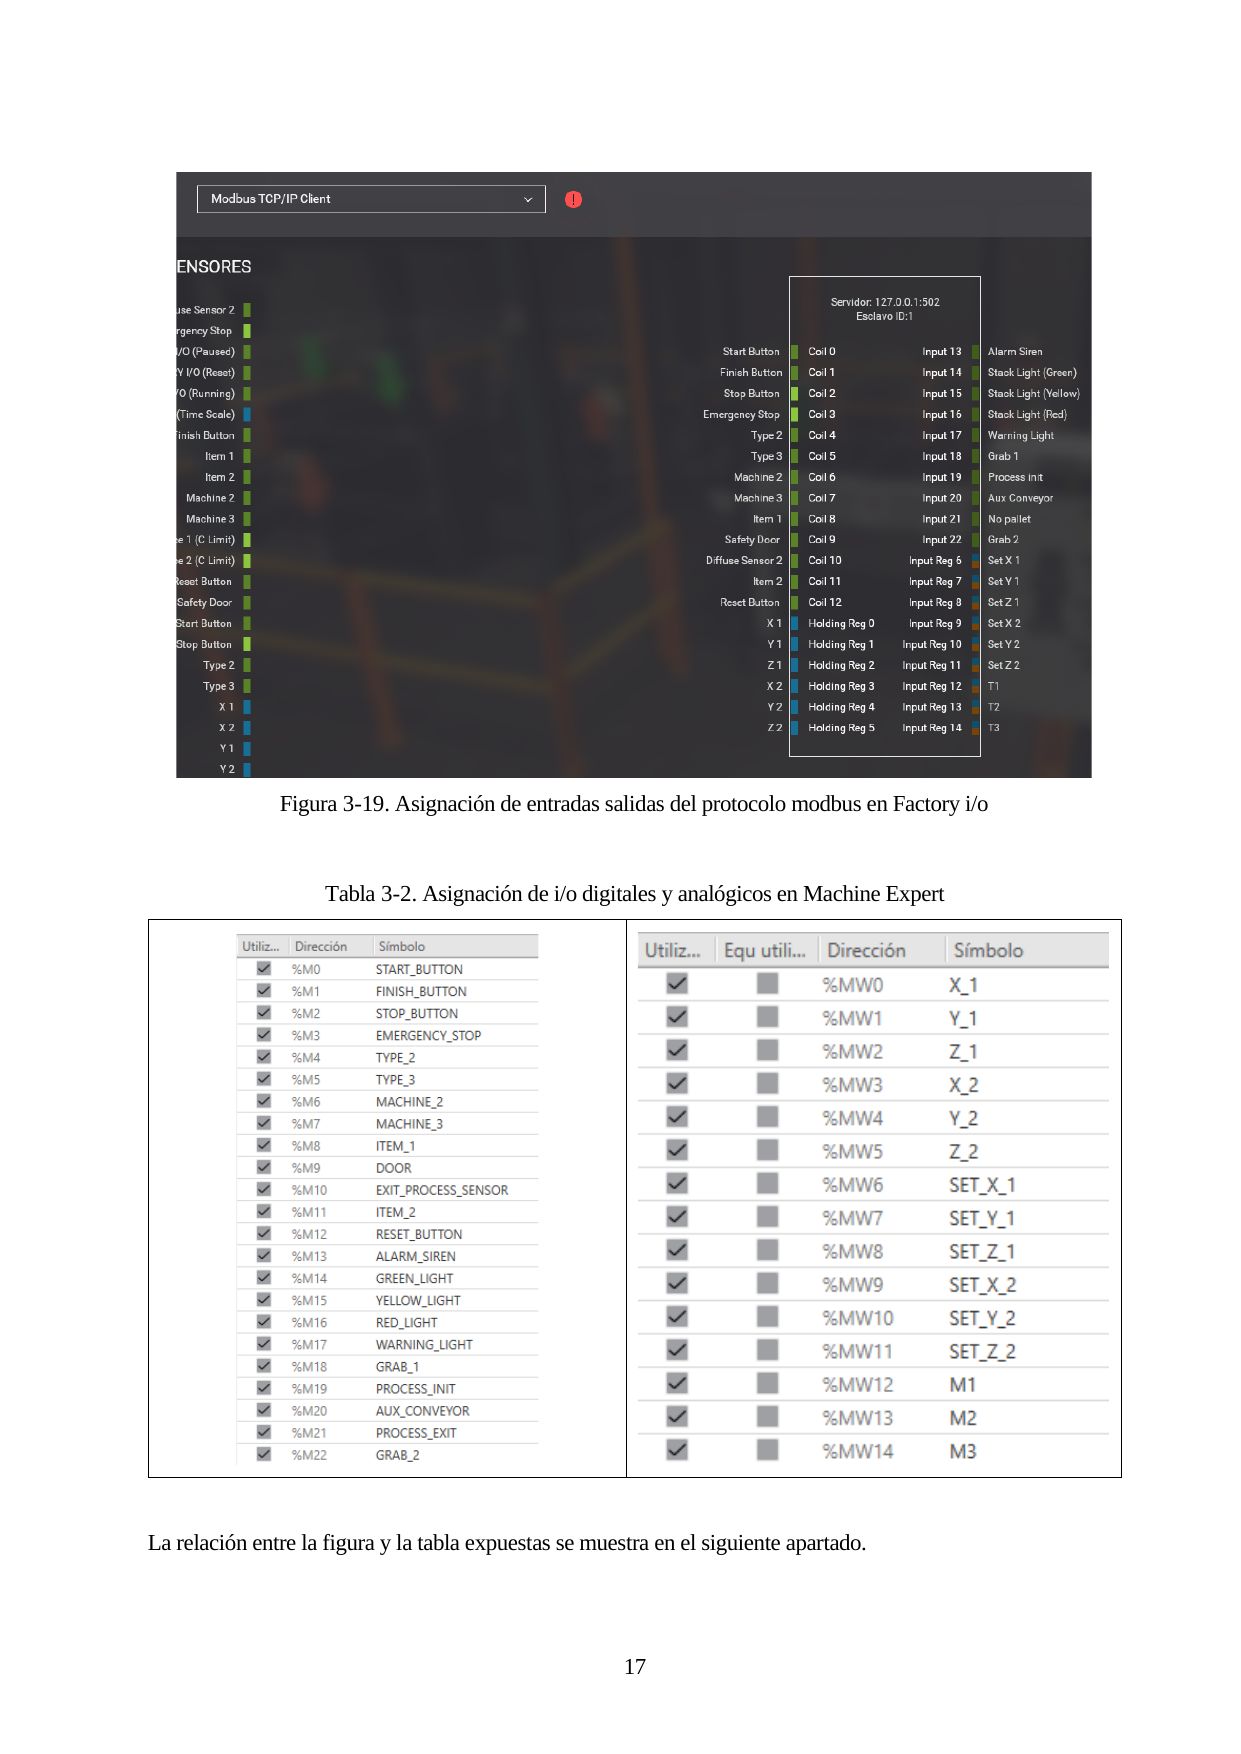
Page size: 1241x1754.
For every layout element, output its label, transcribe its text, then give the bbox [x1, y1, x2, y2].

picture [176, 172, 1092, 778]
picture [637, 932, 1109, 1465]
table_header [149, 920, 626, 1477]
picture [236, 932, 539, 1465]
text La relación entre la figura y la tabla expuestas se muestra en el siguiente apartado. [148, 1529, 1122, 1555]
table_header [627, 920, 1121, 1477]
